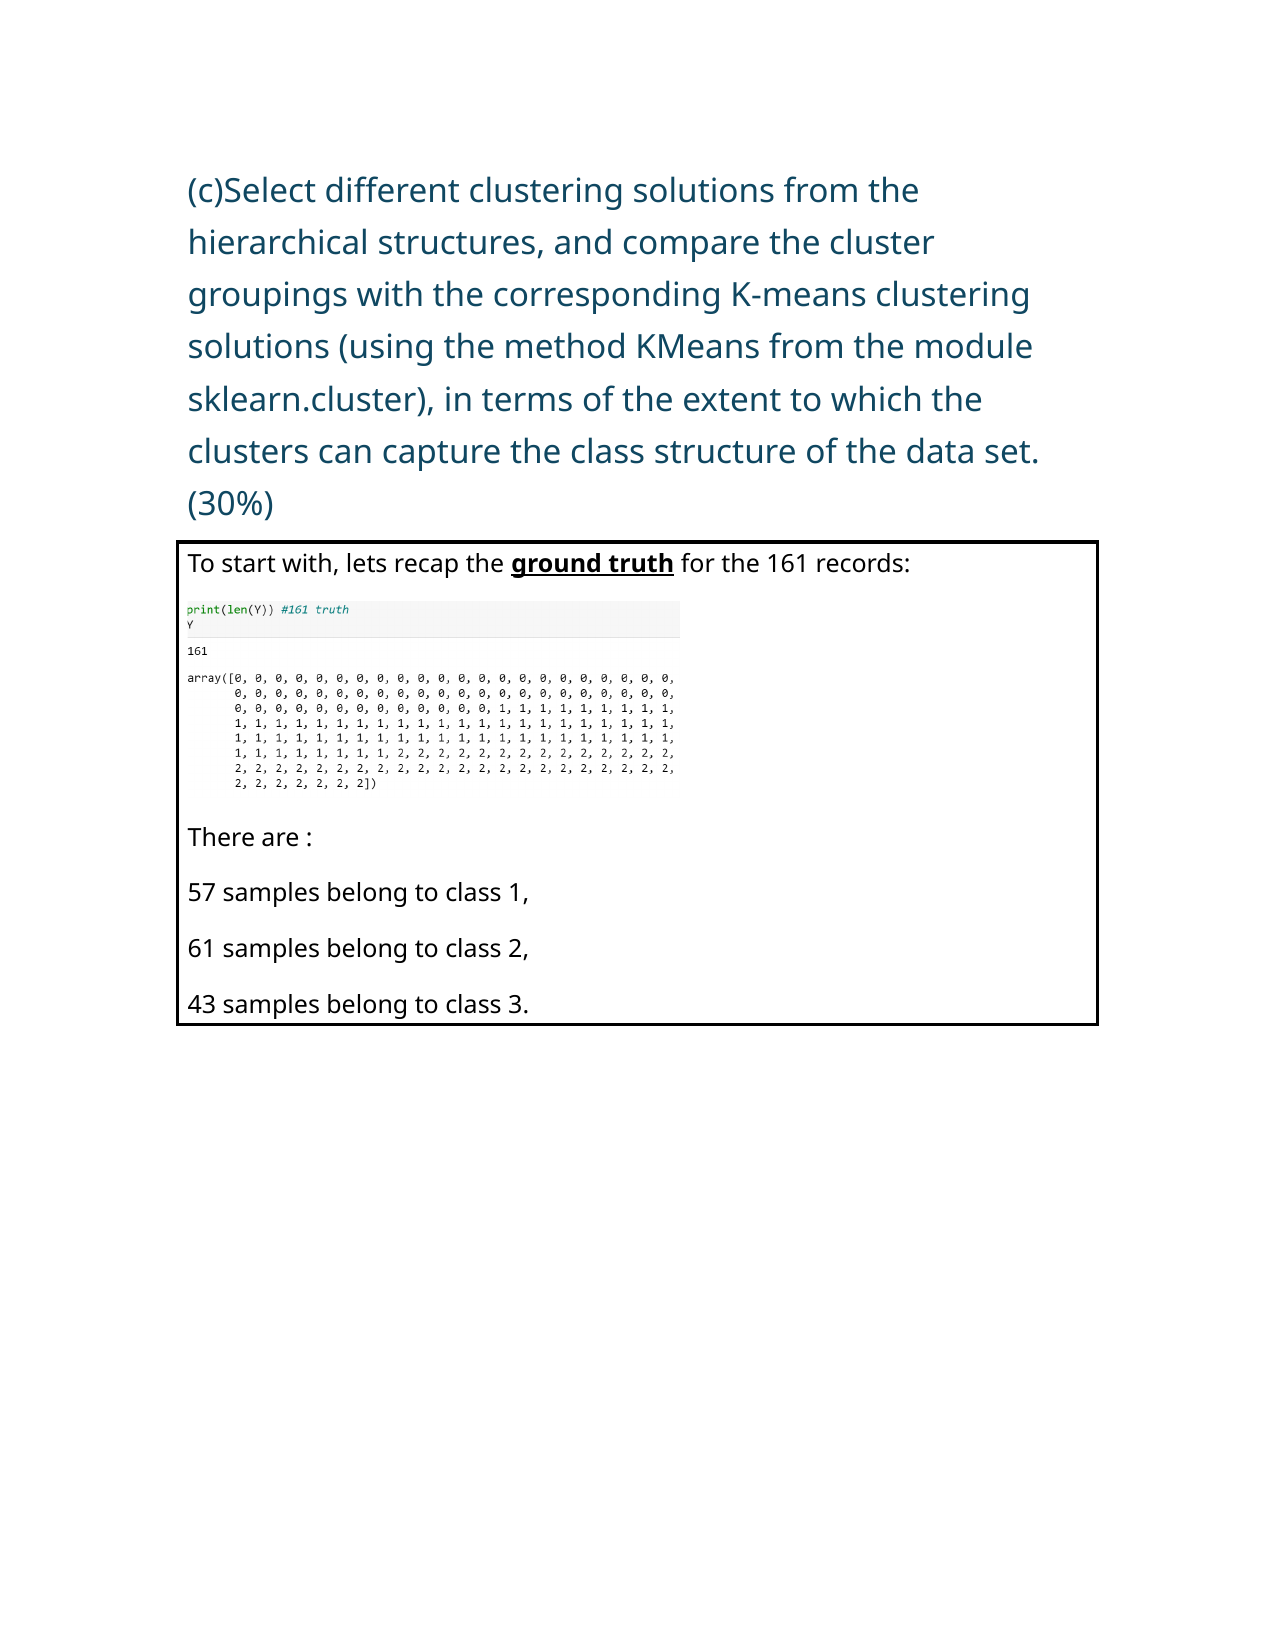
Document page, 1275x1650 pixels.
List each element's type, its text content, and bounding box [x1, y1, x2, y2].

text 43 samples belong to class 3. [179, 982, 1096, 1023]
picture [187, 601, 680, 798]
text 61 samples belong to class 2, [179, 926, 1096, 965]
subtitle (c)Select different clustering solutions from the hierarchical structures, and compare the cluster groupings with the corresponding K-means clustering solutions (using the method KMeans from the module sklearn.cluster), in terms of the extent to which the clusters can capture the class structure of the data set. (30%) [187, 167, 1087, 525]
text There are : [179, 814, 1096, 853]
text To start with, lets recap the ground truth for the 161 records: [179, 544, 1096, 579]
text 57 samples belong to class 1, [179, 870, 1096, 909]
